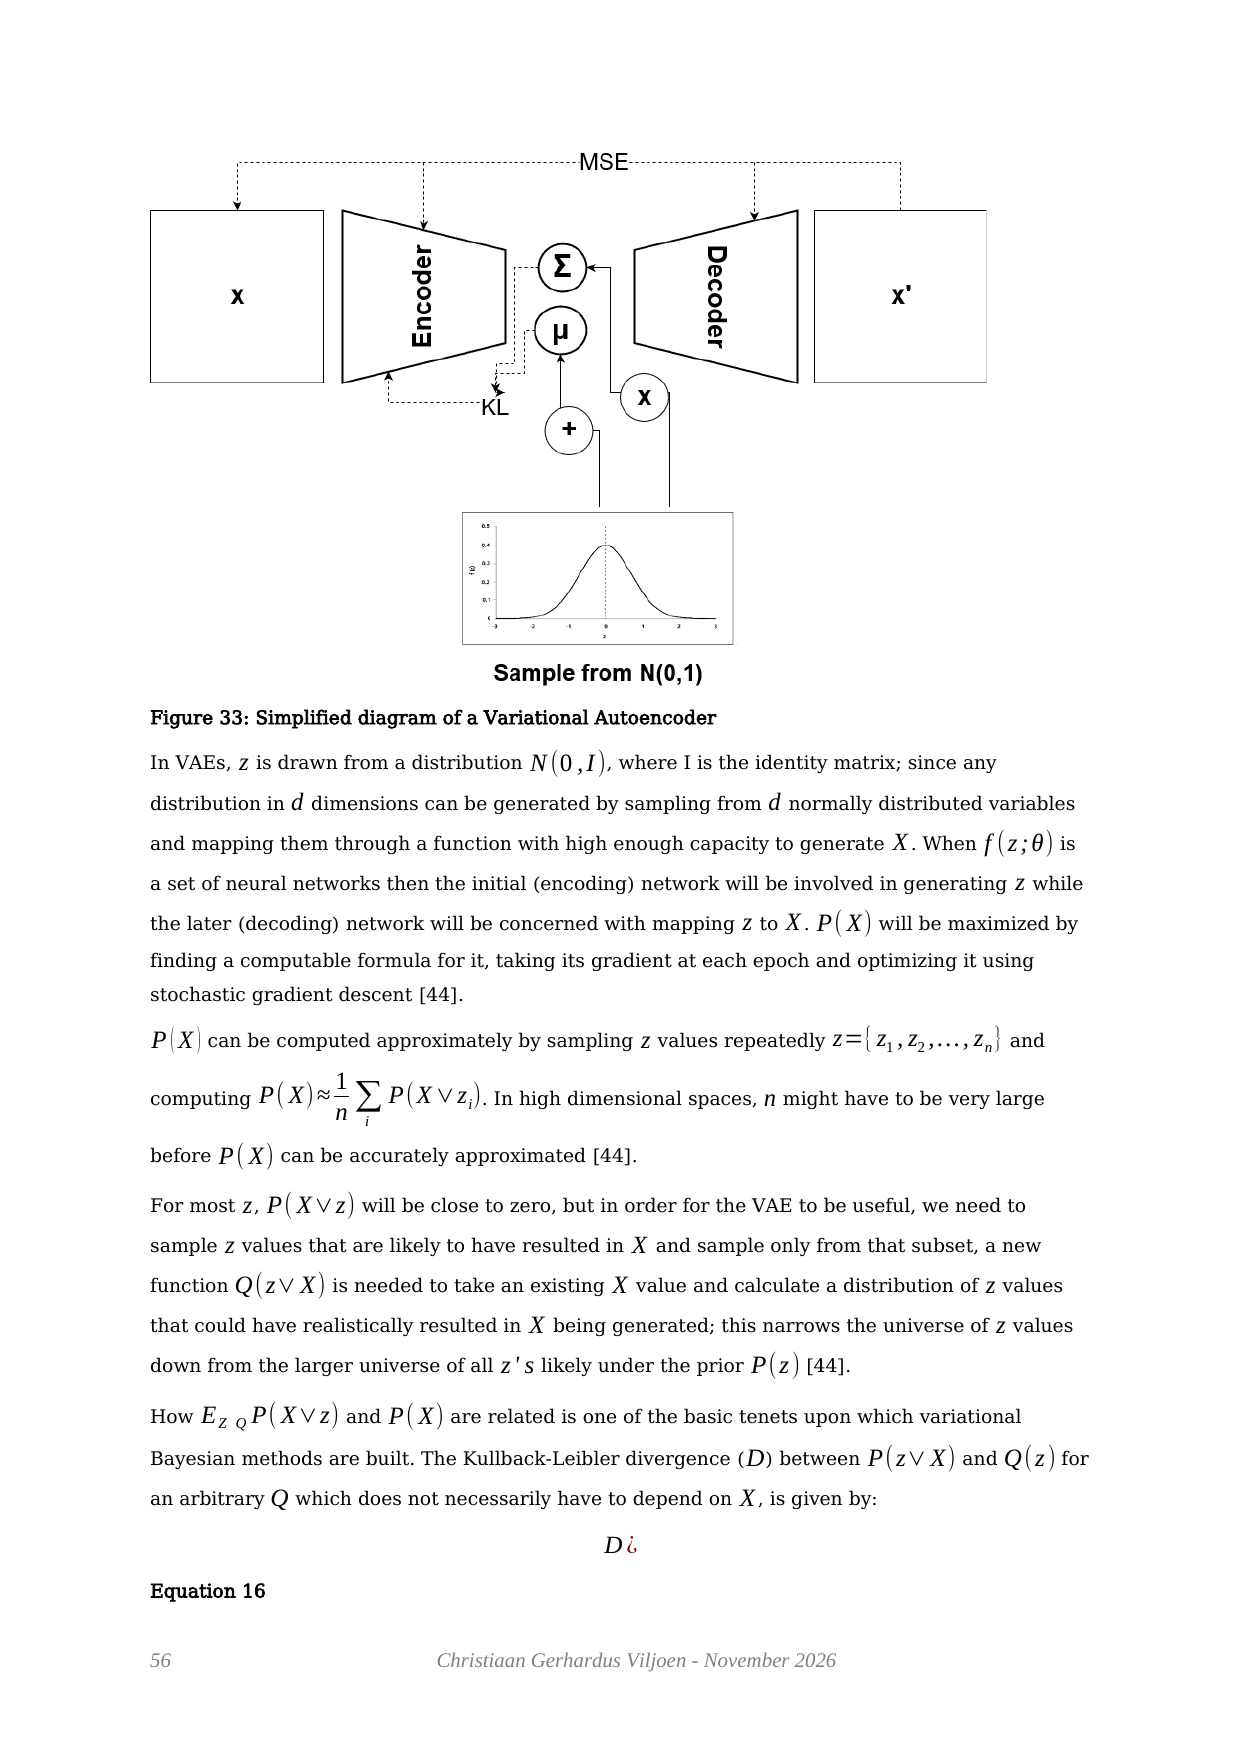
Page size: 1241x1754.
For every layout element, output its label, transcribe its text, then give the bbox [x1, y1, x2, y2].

text can be computed approximately by sampling values repeatedly and computing . In high dimensional spaces, might have to be very large before can be accurately approximated . [150, 1025, 1090, 1171]
text Figure 33: Simplified diagram of a Variational Autoencoder [150, 705, 1090, 728]
text In VAEs, is drawn from a distribution , where I is the identity matrix; since any distribution in dimensions can be generated by sampling from normally distributed variables and mapping them through a function with high enough capacity to generate . When is a set of neural networks then the initial (encoding) network will be involved in generating while the later (decoding) network will be concerned with mapping to . will be maximized by finding a computable formula for it, taking its gradient at each epoch and optimizing it using stochastic gradient descent . [150, 747, 1090, 1005]
text For most , will be close to zero, but in order for the VAE to be useful, we need to sample values that are likely to have resulted in and sample only from that subset, a new function is needed to take an existing value and calculate a distribution of values that could have realistically resulted in being generated; this narrows the universe of values down from the larger universe of all likely under the prior . [150, 1190, 1090, 1380]
text Equation 16 [150, 1579, 1090, 1601]
text How and are related is one of the basic tenets upon which variational Bayesian methods are built. The Kullback-Leibler divergence () between and for an arbitrary which does not necessarily have to depend on , is given by: [150, 1400, 1090, 1512]
picture [150, 150, 987, 686]
